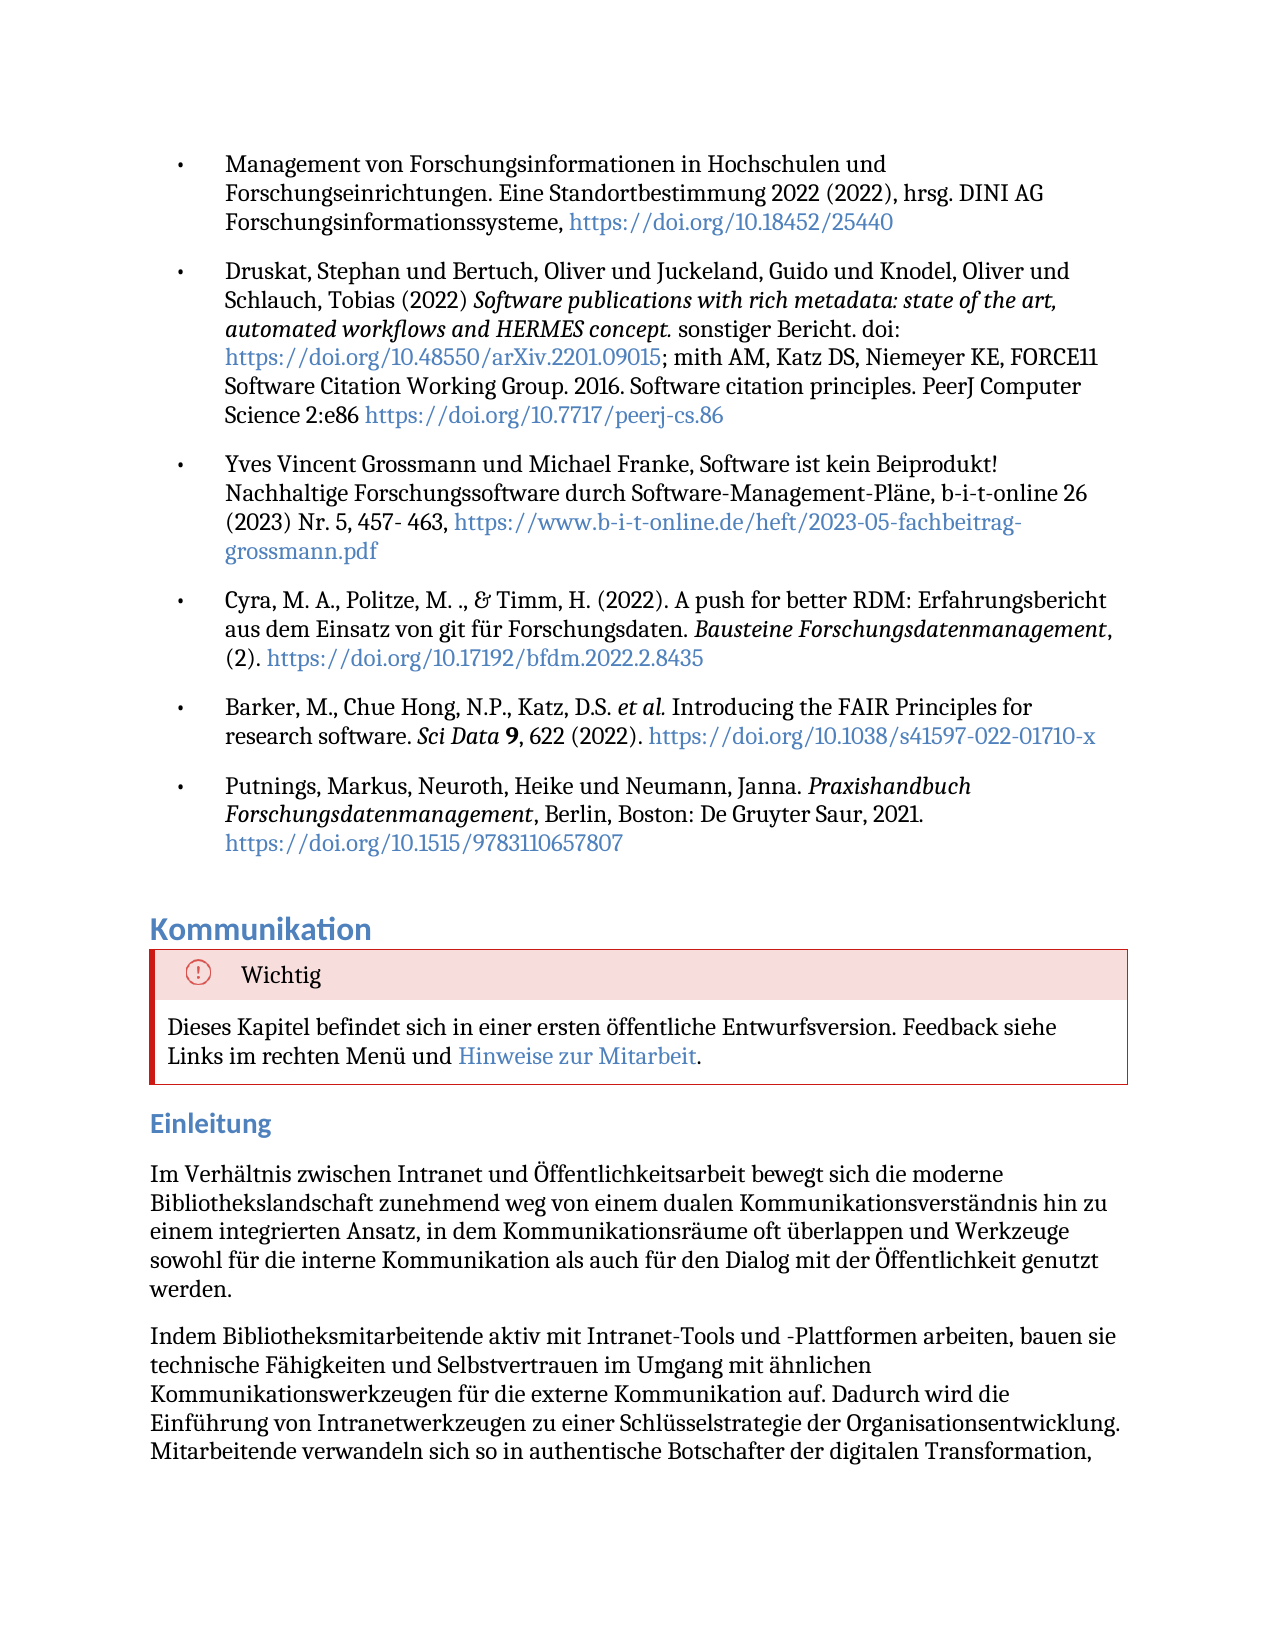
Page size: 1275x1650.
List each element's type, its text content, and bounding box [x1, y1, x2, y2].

list Cyra, M. A., Politze, M. ., & Timm, H. (2022). A push for better RDM: Erfahrungsbericht aus dem Einsatz von git für Forschungsdaten. Bausteine Forschungsdatenmanagement, (2). https://doi.org/10.17192/bfdm.2022.2.8435 [175, 586, 1125, 672]
list Barker, M., Chue Hong, N.P., Katz, D.S. et al. Introducing the FAIR Principles for research software. Sci Data 9, 622 (2022). https://doi.org/10.1038/s41597-022-01710-x [175, 693, 1125, 751]
table_cell Dieses Kapitel befindet sich in einer ersten öffentliche Entwurfsversion. Feedback siehe Links im rechten Menü und Hinweise zur Mitarbeit. [155, 1000, 1127, 1083]
subtitle Kommunikation [150, 908, 1125, 949]
subtitle Einleitung [150, 1105, 1125, 1141]
picture [186, 959, 211, 985]
list Management von Forschungsinformationen in Hochschulen und Forschungseinrichtungen. Eine Standortbestimmung 2022 (2022), hrsg. DINI AG Forschungsinformationssysteme, https://doi.org/10.18452/25440 [175, 150, 1125, 236]
list Putnings, Markus, Neuroth, Heike und Neumann, Janna. Praxishandbuch Forschungsdatenmanagement, Berlin, Boston: De Gruyter Saur, 2021. https://doi.org/10.1515/9783110657807 [175, 772, 1125, 858]
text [150, 1322, 1125, 1466]
list Yves Vincent Grossmann und Michael Franke, Software ist kein Beiprodukt! Nachhaltige Forschungssoftware durch Software-Management-Pläne, b-i-t-online 26 (2023) Nr. 5, 457- 463, https://www.b-i-t-online.de/heft/2023-05-fachbeitrag-grossmann.pdf [175, 450, 1125, 565]
list Druskat, Stephan und Bertuch, Oliver und Juckeland, Guido und Knodel, Oliver und Schlauch, Tobias (2022) Software publications with rich metadata: state of the art, automated workflows and HERMES concept. sonstiger Bericht. doi: https://doi.org/10.48550/arXiv.2201.09015; mith AM, Katz DS, Niemeyer KE, FORCE11 Software Citation Working Group. 2016. Software citation principles. PeerJ Computer Science 2:e86 https://doi.org/10.7717/peerj-cs.86 [175, 257, 1125, 429]
text Im Verhältnis zwischen Intranet und Öffentlichkeitsarbeit bewegt sich die moderne Bibliothekslandschaft zunehmend weg von einem dualen Kommunikationsverständnis hin zu einem integrierten Ansatz, in dem Kommunikationsräume oft überlappen und Werkzeuge sowohl für die interne Kommunikation als auch für den Dialog mit der Öffentlichkeit genutzt werden. [150, 1160, 1125, 1303]
table_header Wichtig [155, 950, 1127, 1000]
